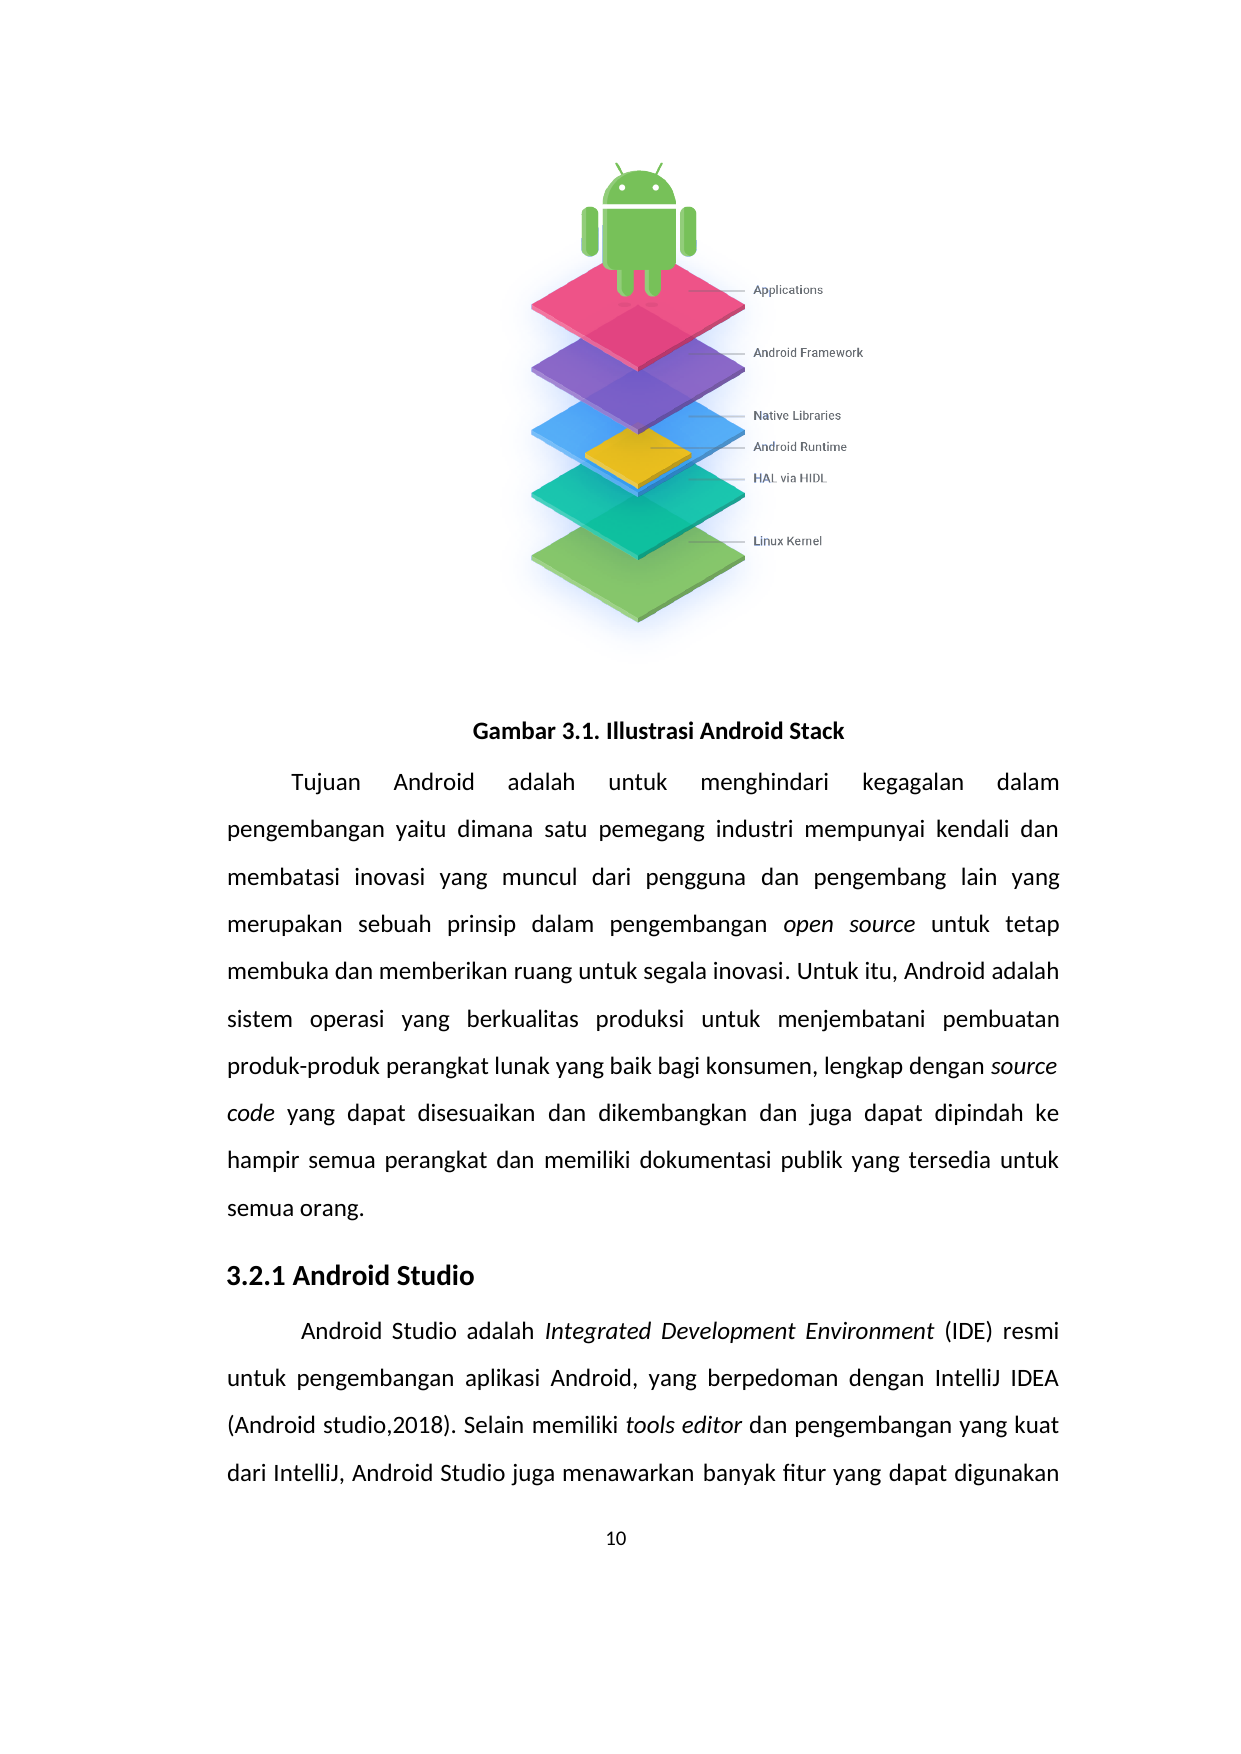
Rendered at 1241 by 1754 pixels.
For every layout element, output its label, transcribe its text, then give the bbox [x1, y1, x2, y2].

text Tujuan Android adalah untuk menghindari kegagalan dalam pengembangan yaitu dimana satu pemegang industri mempunyai kendali dan membatasi inovasi yang muncul dari pengguna dan pengembang lain yang merupakan sebuah prinsip dalam pengembangan open source untuk tetap membuka dan memberikan ruang untuk segala inovasi. Untuk itu, Android adalah sistem operasi yang berkualitas produksi untuk menjembatani pembuatan produk-produk perangkat lunak yang baik bagi konsumen, lengkap dengan source code yang dapat disesuaikan dan dikembangkan dan juga dapat dipindah ke hampir semua perangkat dan memiliki dokumentasi publik yang tersedia untuk semua orang. [227, 766, 1060, 1222]
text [227, 1315, 1060, 1487]
picture [481, 159, 869, 681]
subtitle Gambar 3.1. Illustrasi Android Stack [226, 715, 1092, 745]
subtitle 3.2.1 Android Studio [226, 1257, 1092, 1292]
